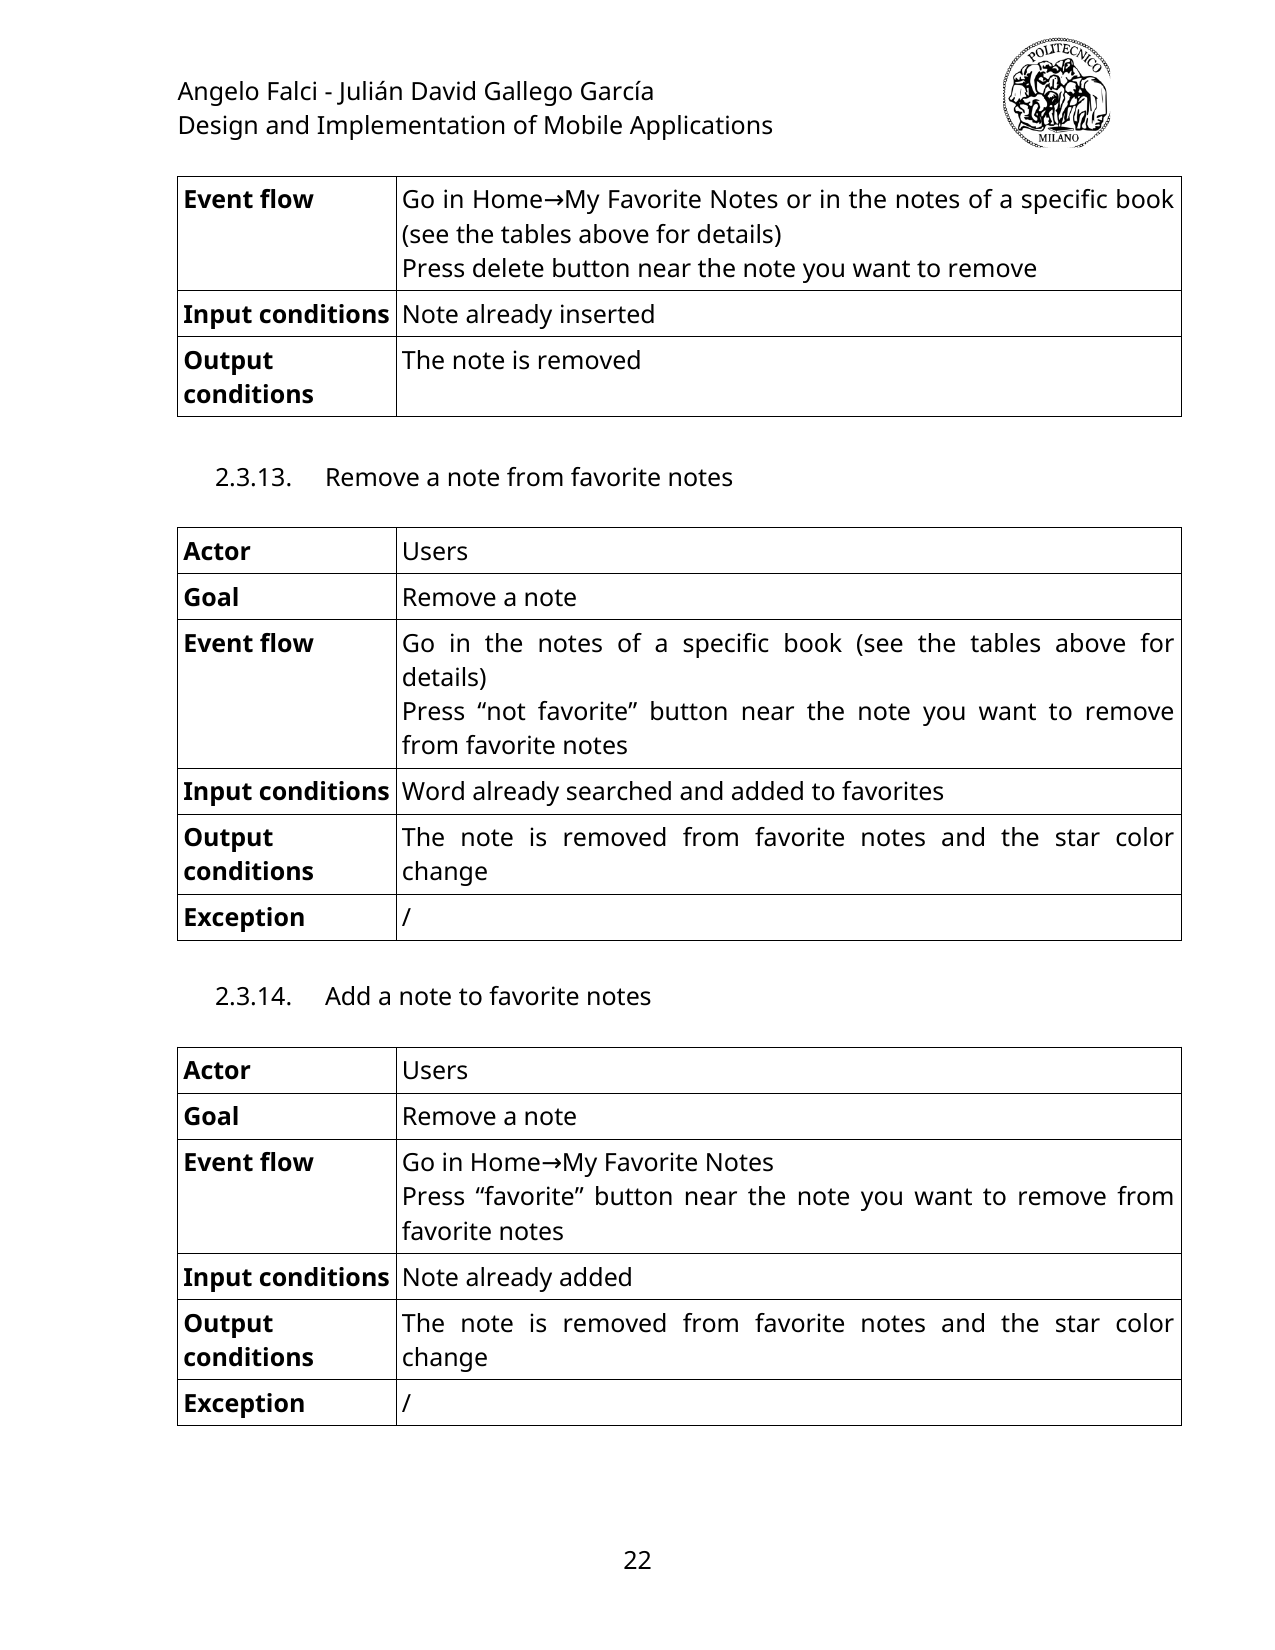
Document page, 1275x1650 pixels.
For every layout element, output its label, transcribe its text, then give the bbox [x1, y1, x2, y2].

table_cell Go in the notes of a specific book (see the tables above for details) Press “not favorite” button near the note you want to remove from favorite notes [397, 620, 1181, 768]
table_cell Output conditions [178, 337, 396, 416]
table_cell / [397, 1380, 1181, 1425]
table_cell Input conditions [178, 769, 396, 814]
table_cell / [397, 895, 1181, 940]
table_header Actor [178, 1048, 396, 1093]
table_header Users [397, 1048, 1181, 1093]
table_cell Exception [178, 1380, 396, 1425]
table_cell Goal [178, 1094, 396, 1139]
table_cell Go in Home→My Favorite Notes or in the notes of a specific book (see the tables above for details) Press delete button near the note you want to remove [397, 177, 1181, 290]
table_cell The note is removed from favorite notes and the star color change [397, 815, 1181, 894]
table_cell Remove a note [397, 574, 1181, 619]
table_cell Note already added [397, 1254, 1181, 1299]
subtitle Add a note to favorite notes [215, 978, 1098, 1013]
table_cell Remove a note [397, 1094, 1181, 1139]
table_header Actor [178, 528, 396, 573]
table_cell Go in Home→My Favorite Notes Press “favorite” button near the note you want to remove from favorite notes [397, 1140, 1181, 1253]
subtitle Remove a note from favorite notes [215, 459, 1098, 493]
table_cell Word already searched and added to favorites [397, 769, 1181, 814]
table_cell Output conditions [178, 815, 396, 894]
table_header Users [397, 528, 1181, 573]
table_cell The note is removed [397, 337, 1181, 416]
table_cell Input conditions [178, 1254, 396, 1299]
table_cell Event flow [178, 620, 396, 768]
table_cell Output conditions [178, 1300, 396, 1379]
table_cell The note is removed from favorite notes and the star color change [397, 1300, 1181, 1379]
table_cell Note already inserted [397, 291, 1181, 336]
table_cell Event flow [178, 1140, 396, 1253]
table_cell Input conditions [178, 291, 396, 336]
table_cell Event flow [178, 177, 396, 290]
picture [1001, 37, 1110, 146]
table_cell Goal [178, 574, 396, 619]
table_cell Exception [178, 895, 396, 940]
